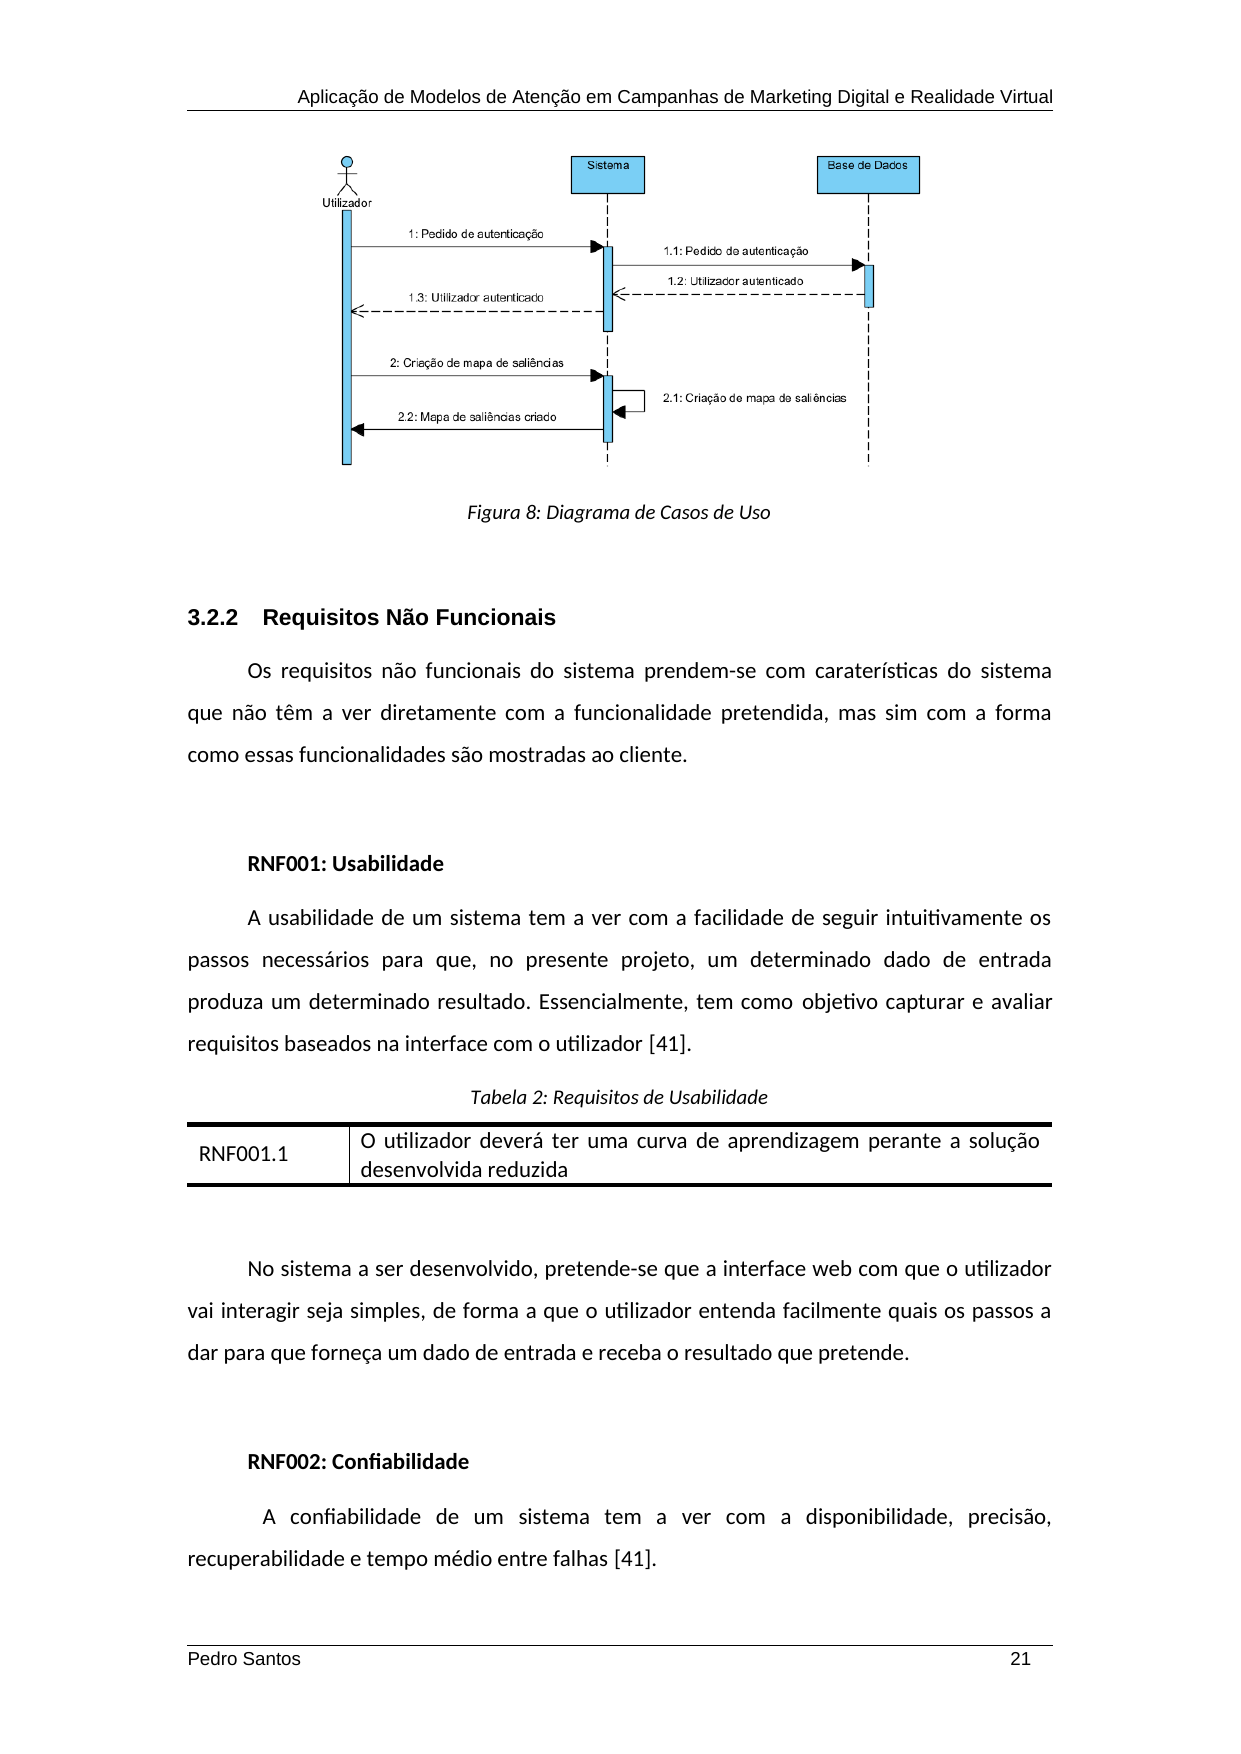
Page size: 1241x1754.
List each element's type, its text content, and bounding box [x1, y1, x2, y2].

text RNF001: Usabilidade [187, 849, 1053, 877]
table_header RNF001.1 [187, 1127, 349, 1183]
text Tabela 2: Requisitos de Usabilidade [187, 1084, 1053, 1109]
text Requisitos Não Funcionais [187, 604, 1053, 630]
text A usabilidade de um sistema tem a ver com a facilidade de seguir intuitivamente os passos necessários para que, no presente projeto, um determinado dado de entrada produza um determinado resultado. Essencialmente, tem como objetivo capturar e avaliar requisitos baseados na interface com o utilizador [41]. [187, 903, 1053, 1057]
text A confiabilidade de um sistema tem a ver com a disponibilidade, precisão, recuperabilidade e tempo médio entre falhas [41]. [187, 1502, 1053, 1572]
text RNF002: Confiabilidade [187, 1447, 1053, 1475]
picture [316, 150, 924, 473]
text No sistema a ser desenvolvido, pretende-se que a interface web com que o utilizador vai interagir seja simples, de forma a que o utilizador entenda facilmente quais os passos a dar para que forneça um dado de entrada e receba o resultado que pretende. [187, 1254, 1053, 1366]
text Figura 8: Diagrama de Casos de Uso [187, 499, 1053, 524]
table_header O utilizador deverá ter uma curva de aprendizagem perante a solução desenvolvida reduzida [350, 1127, 1052, 1183]
text Os requisitos não funcionais do sistema prendem-se com caraterísticas do sistema que não têm a ver diretamente com a funcionalidade pretendida, mas sim com a forma como essas funcionalidades são mostradas ao cliente. [187, 656, 1053, 768]
